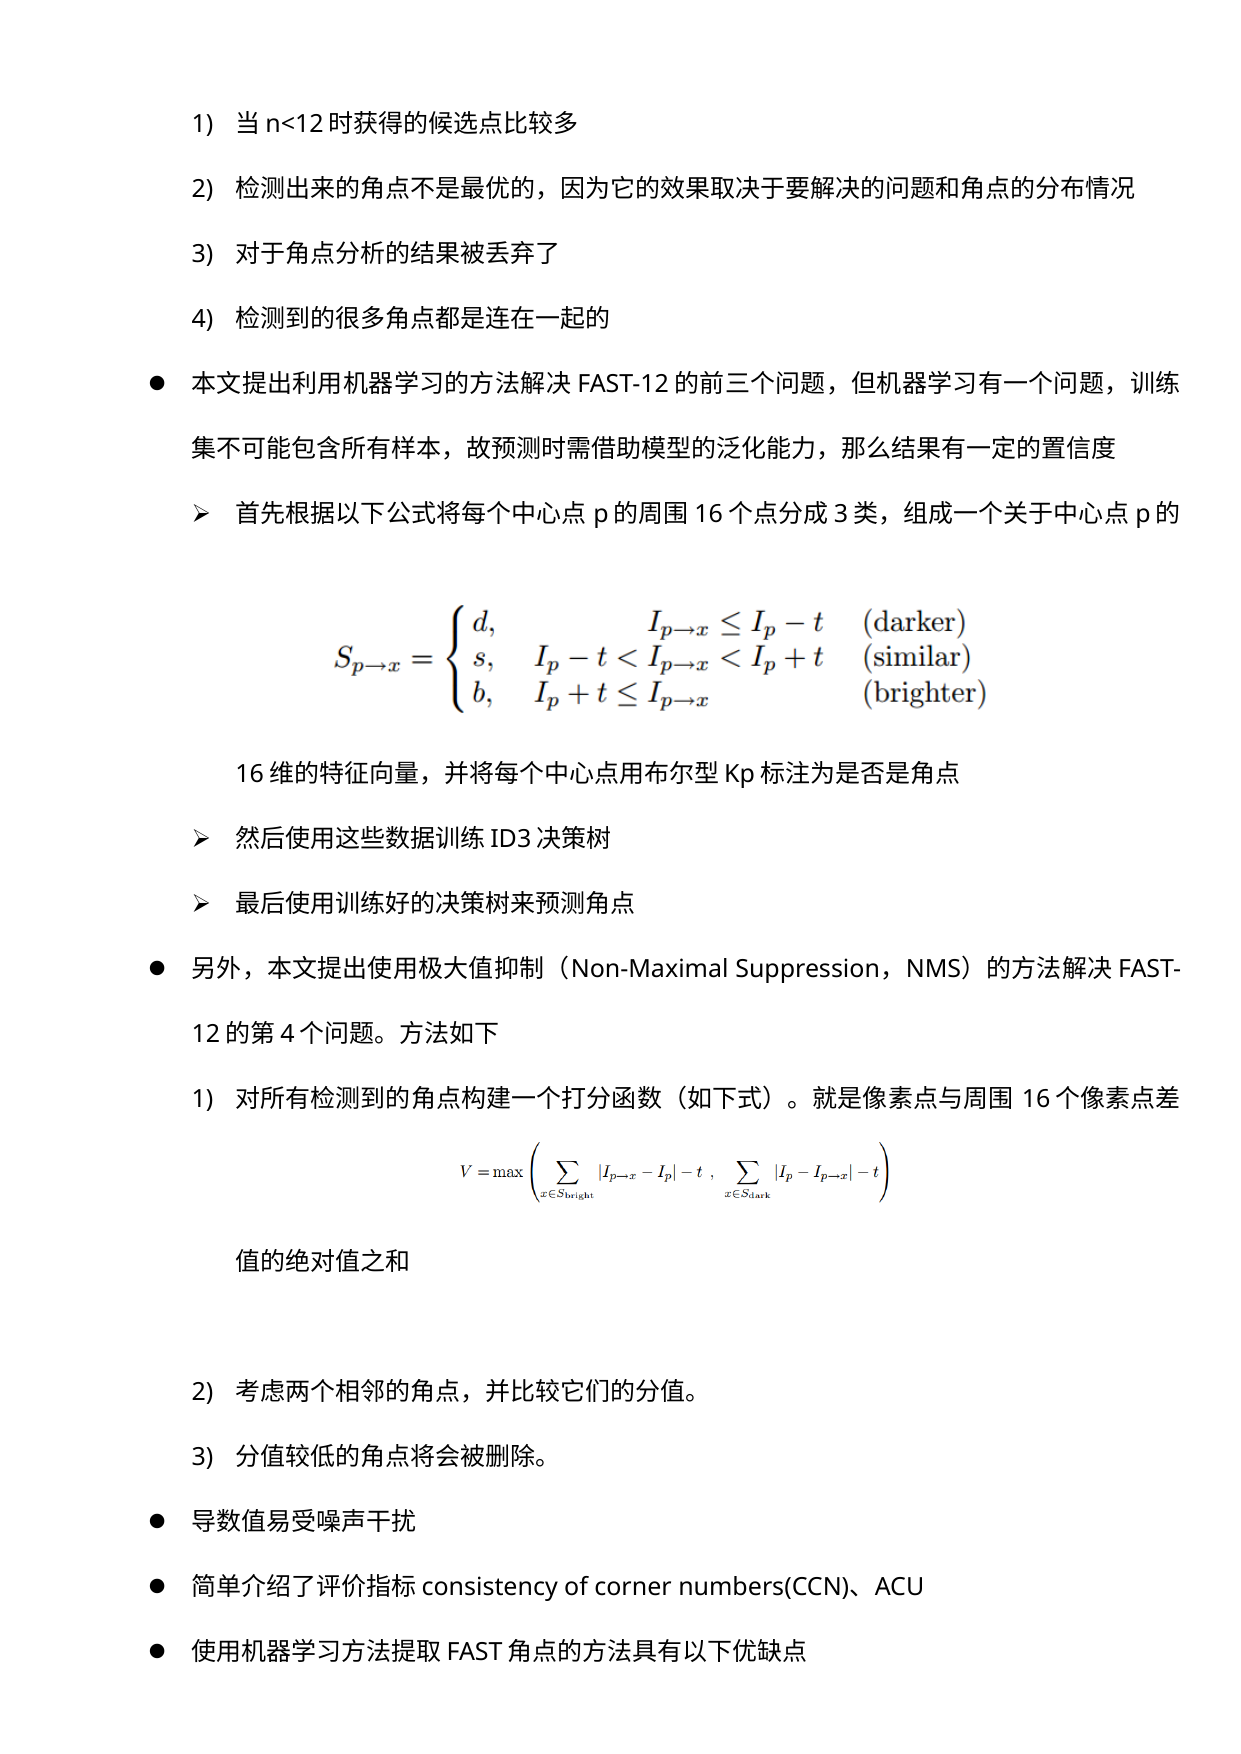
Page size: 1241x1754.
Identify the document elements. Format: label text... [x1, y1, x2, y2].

list 检测出来的角点不是最优的，因为它的效果取决于要解决的问题和角点的分布情况 [191, 154, 1181, 219]
list 对所有检测到的角点构建一个打分函数（如下式）。就是像素点与周围16个像素点差值的绝对值之和 [191, 1064, 1181, 1292]
list 另外，本文提出使用极大值抑制（Non-Maximal Suppression，NMS）的方法解决FAST-12的第4个问题。方法如下 [148, 934, 1181, 1064]
list 分值较低的角点将会被删除。 [191, 1422, 1181, 1487]
list 本文提出利用机器学习的方法解决FAST-12的前三个问题，但机器学习有一个问题，训练集不可能包含所有样本，故预测时需借助模型的泛化能力，那么结果有一定的置信度 [148, 349, 1181, 479]
list 考虑两个相邻的角点，并比较它们的分值。 [191, 1357, 1181, 1422]
list 简单介绍了评价指标consistency of corner numbers(CCN)、ACU [148, 1552, 1181, 1617]
list 导数值易受噪声干扰 [148, 1487, 1181, 1552]
list 然后使用这些数据训练ID3决策树 [191, 804, 1181, 869]
list 使用机器学习方法提取FAST角点的方法具有以下优缺点 [148, 1617, 1181, 1682]
list 对于角点分析的结果被丢弃了 [191, 219, 1181, 284]
list 最后使用训练好的决策树来预测角点 [191, 869, 1181, 934]
picture [455, 1140, 897, 1206]
list 检测到的很多角点都是连在一起的 [191, 284, 1181, 349]
list 当n<12时获得的候选点比较多 [191, 89, 1181, 154]
picture [330, 576, 998, 722]
